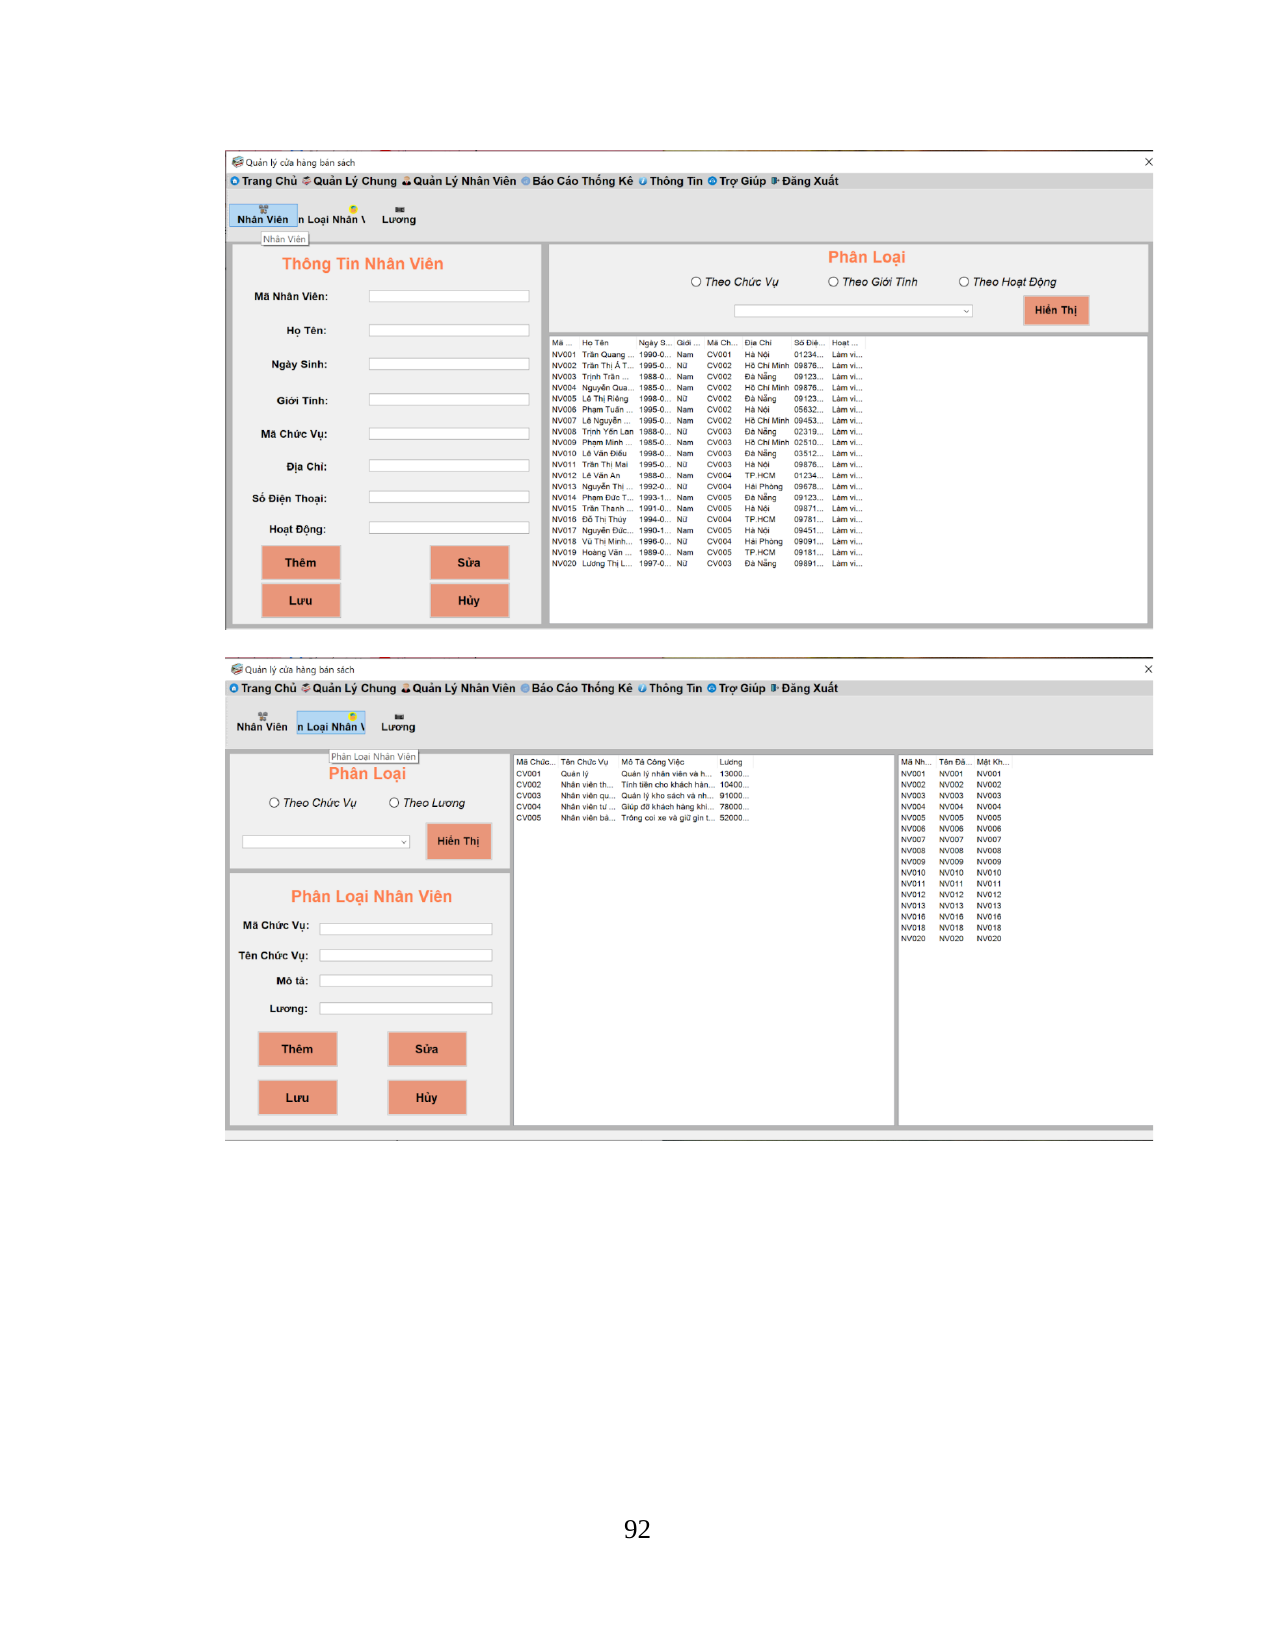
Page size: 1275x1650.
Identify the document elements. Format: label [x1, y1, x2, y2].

picture [225, 657, 1154, 1141]
picture [225, 150, 1154, 630]
